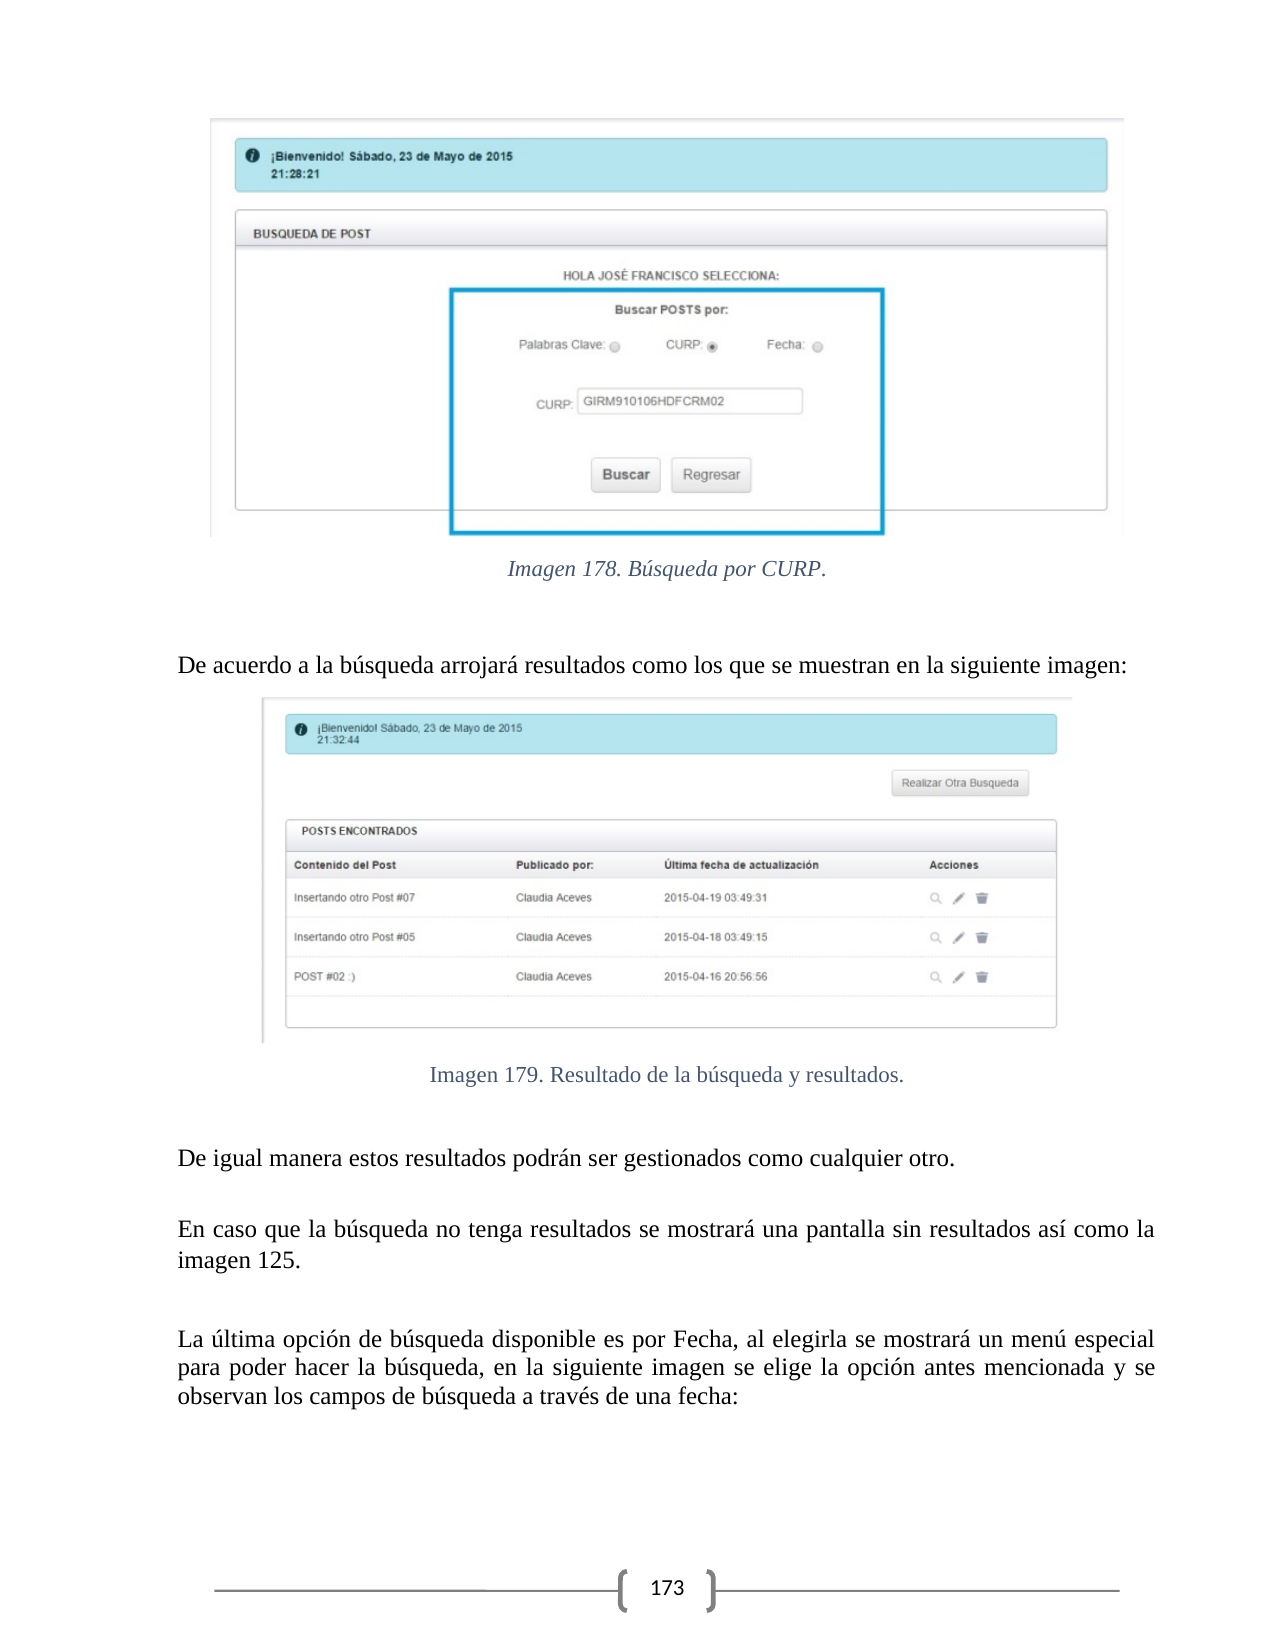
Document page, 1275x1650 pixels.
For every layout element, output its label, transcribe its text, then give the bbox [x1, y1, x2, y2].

text La última opción de búsqueda disponible es por Fecha, al elegirla se mostrará un menú especial para poder hacer la búsqueda, en la siguiente imagen se elige la opción antes mencionada y se observan los campos de búsqueda a través de una fecha: [177, 1324, 1157, 1410]
text Imagen 179. Resultado de la búsqueda y resultados. [177, 1061, 1157, 1087]
subtitle En caso que la búsqueda no tenga resultados se mostrará una pantalla sin resultados así como la imagen 125. [177, 1214, 1157, 1274]
text De acuerdo a la búsqueda arrojará resultados como los que se muestran en la siguiente imagen: [177, 650, 1157, 679]
picture [210, 118, 1124, 537]
subtitle De igual manera estos resultados podrán ser gestionados como cualquier otro. [177, 1143, 1157, 1172]
picture [261, 697, 1073, 1043]
text Imagen 178. Búsqueda por CURP. [177, 555, 1157, 582]
